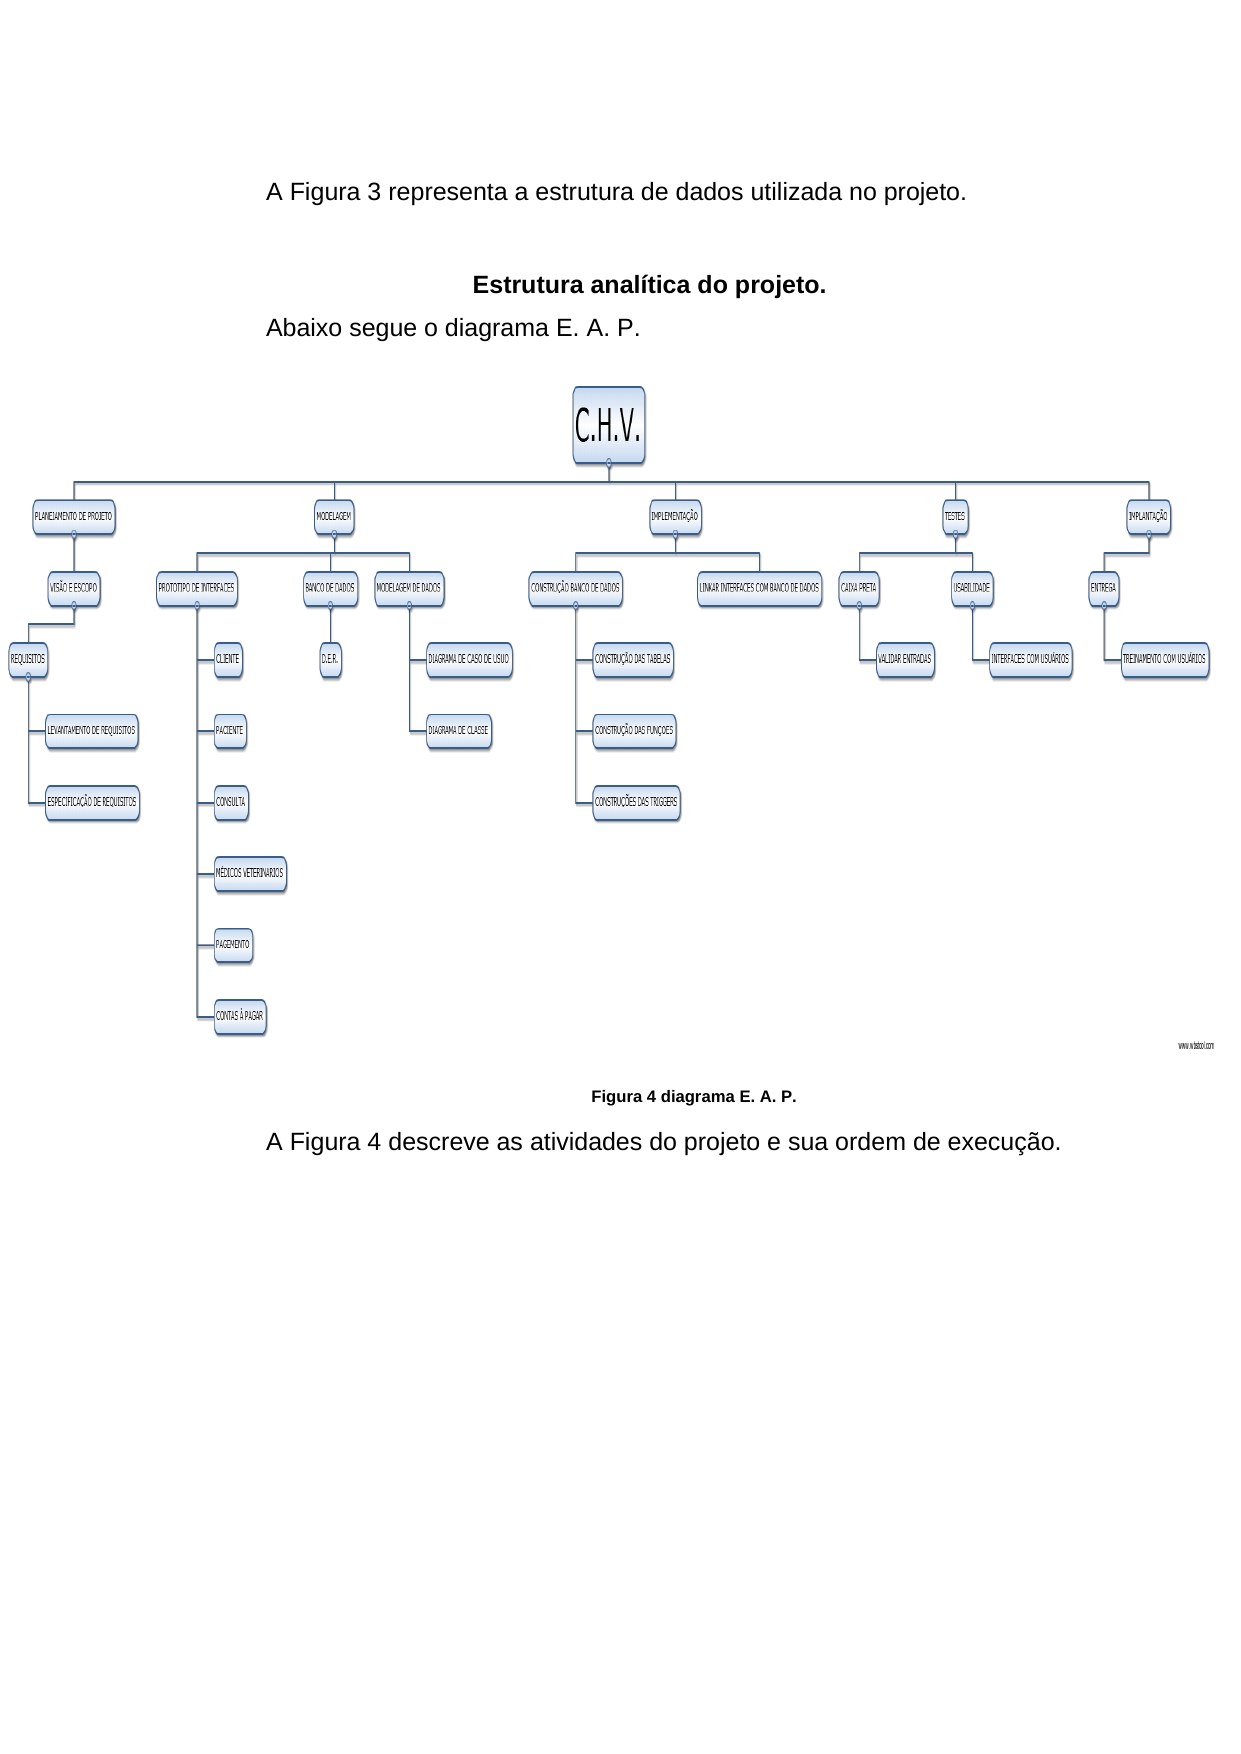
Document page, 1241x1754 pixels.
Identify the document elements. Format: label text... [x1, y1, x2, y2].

subtitle Estrutura analítica do projeto. [177, 270, 1122, 299]
text A Figura 4 descreve as atividades do projeto e sua ordem de execução. [177, 1126, 1122, 1155]
text A Figura 3 representa a estrutura de dados utilizada no projeto. [177, 177, 1122, 206]
picture [0, 377, 1217, 1052]
text Figura 4 diagrama E. A. P. [177, 1086, 1122, 1106]
text Abaixo segue o diagrama E. A. P. [177, 313, 1122, 342]
